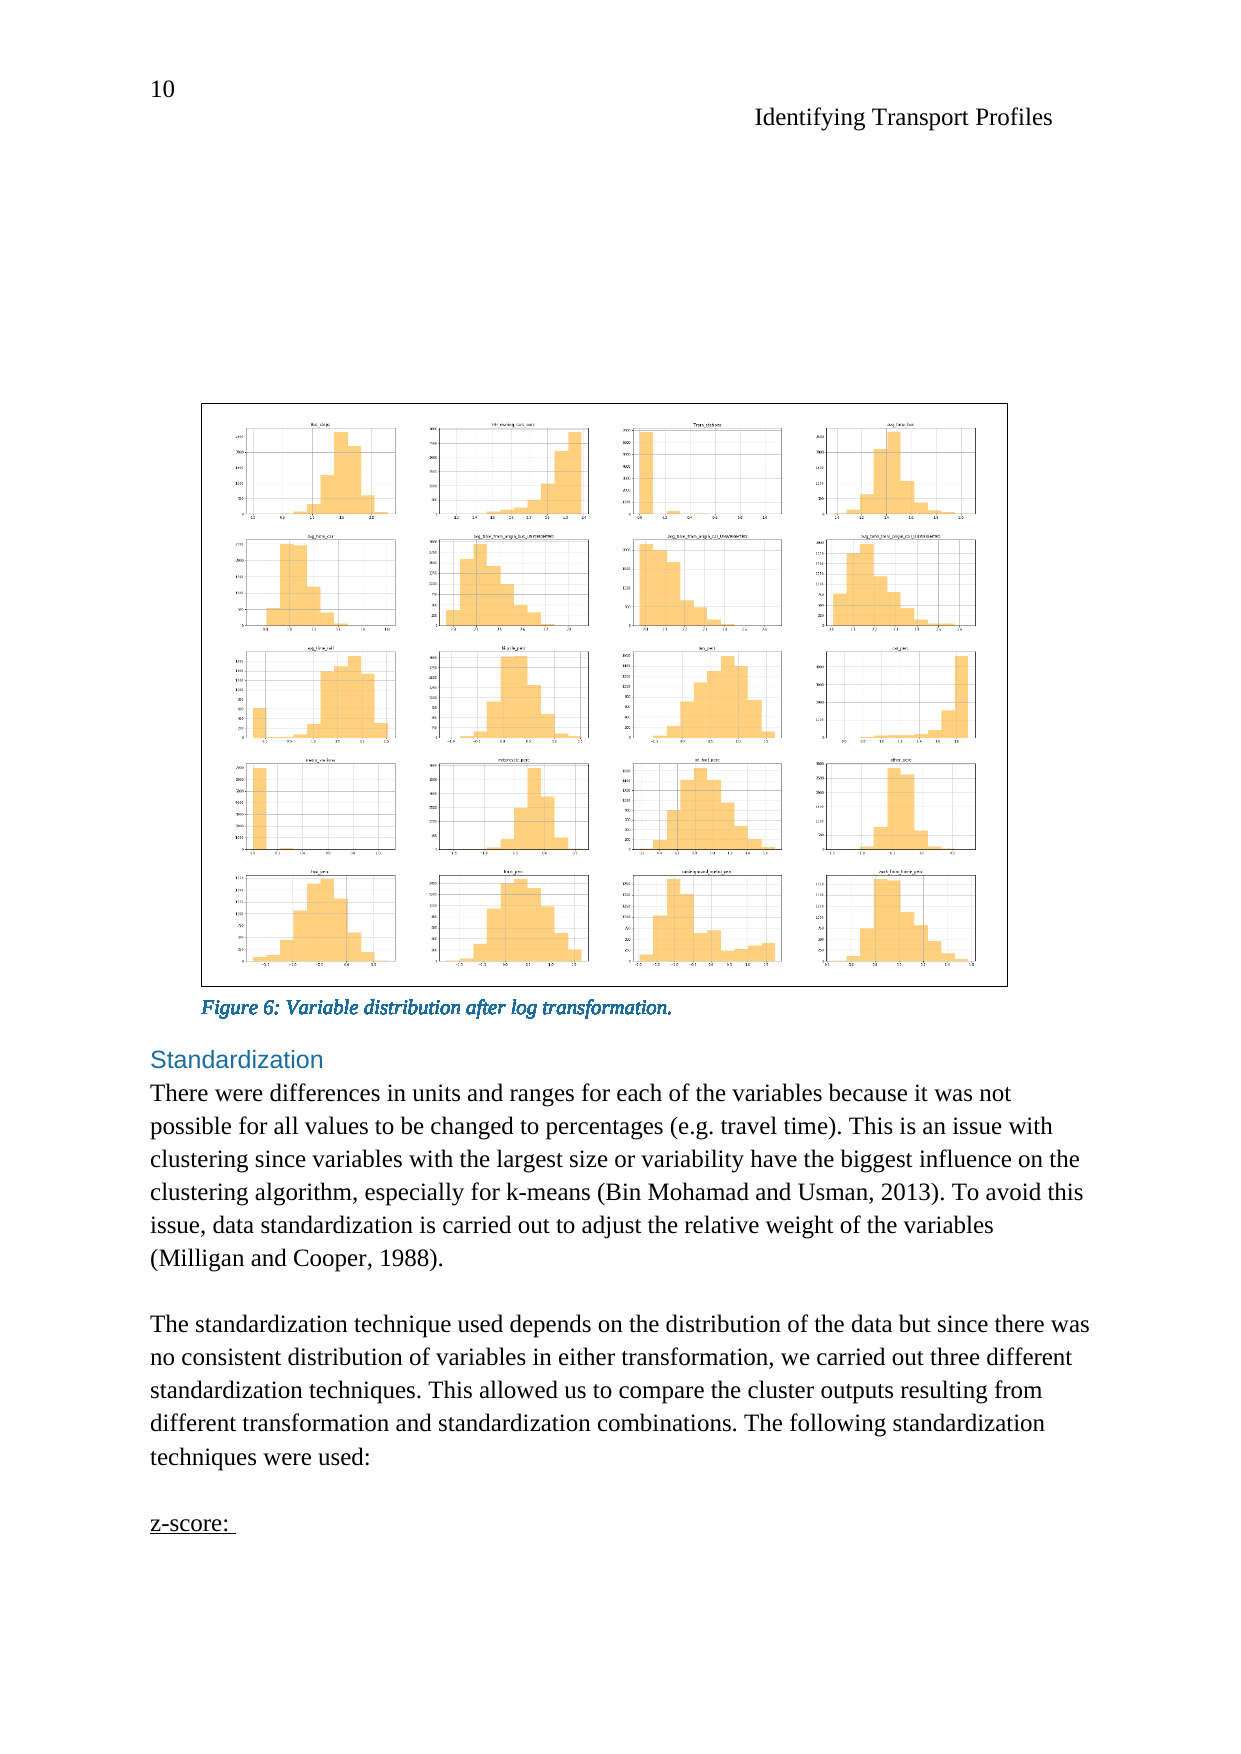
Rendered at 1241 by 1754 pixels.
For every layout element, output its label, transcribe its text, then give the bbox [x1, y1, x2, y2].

text z-score: [150, 1508, 1090, 1536]
text The standardization technique used depends on the distribution of the data but since there was no consistent distribution of variables in either transformation, we carried out three different standardization techniques. This allowed us to compare the cluster outputs resulting from different transformation and standardization combinations. The following standardization techniques were used: [150, 1309, 1090, 1470]
text There were differences in units and ranges for each of the variables because it was not possible for all values to be changed to percentages (e.g. travel time). This is an issue with clustering since variables with the largest size or variability have the biggest influence on the clustering algorithm, especially for k-means (Bin Mohamad and Usman, 2013). To avoid this issue, data standardization is carried out to adjust the relative weight of the variables (Milligan and Cooper, 1988). [150, 1078, 1090, 1272]
picture [202, 404, 1007, 986]
